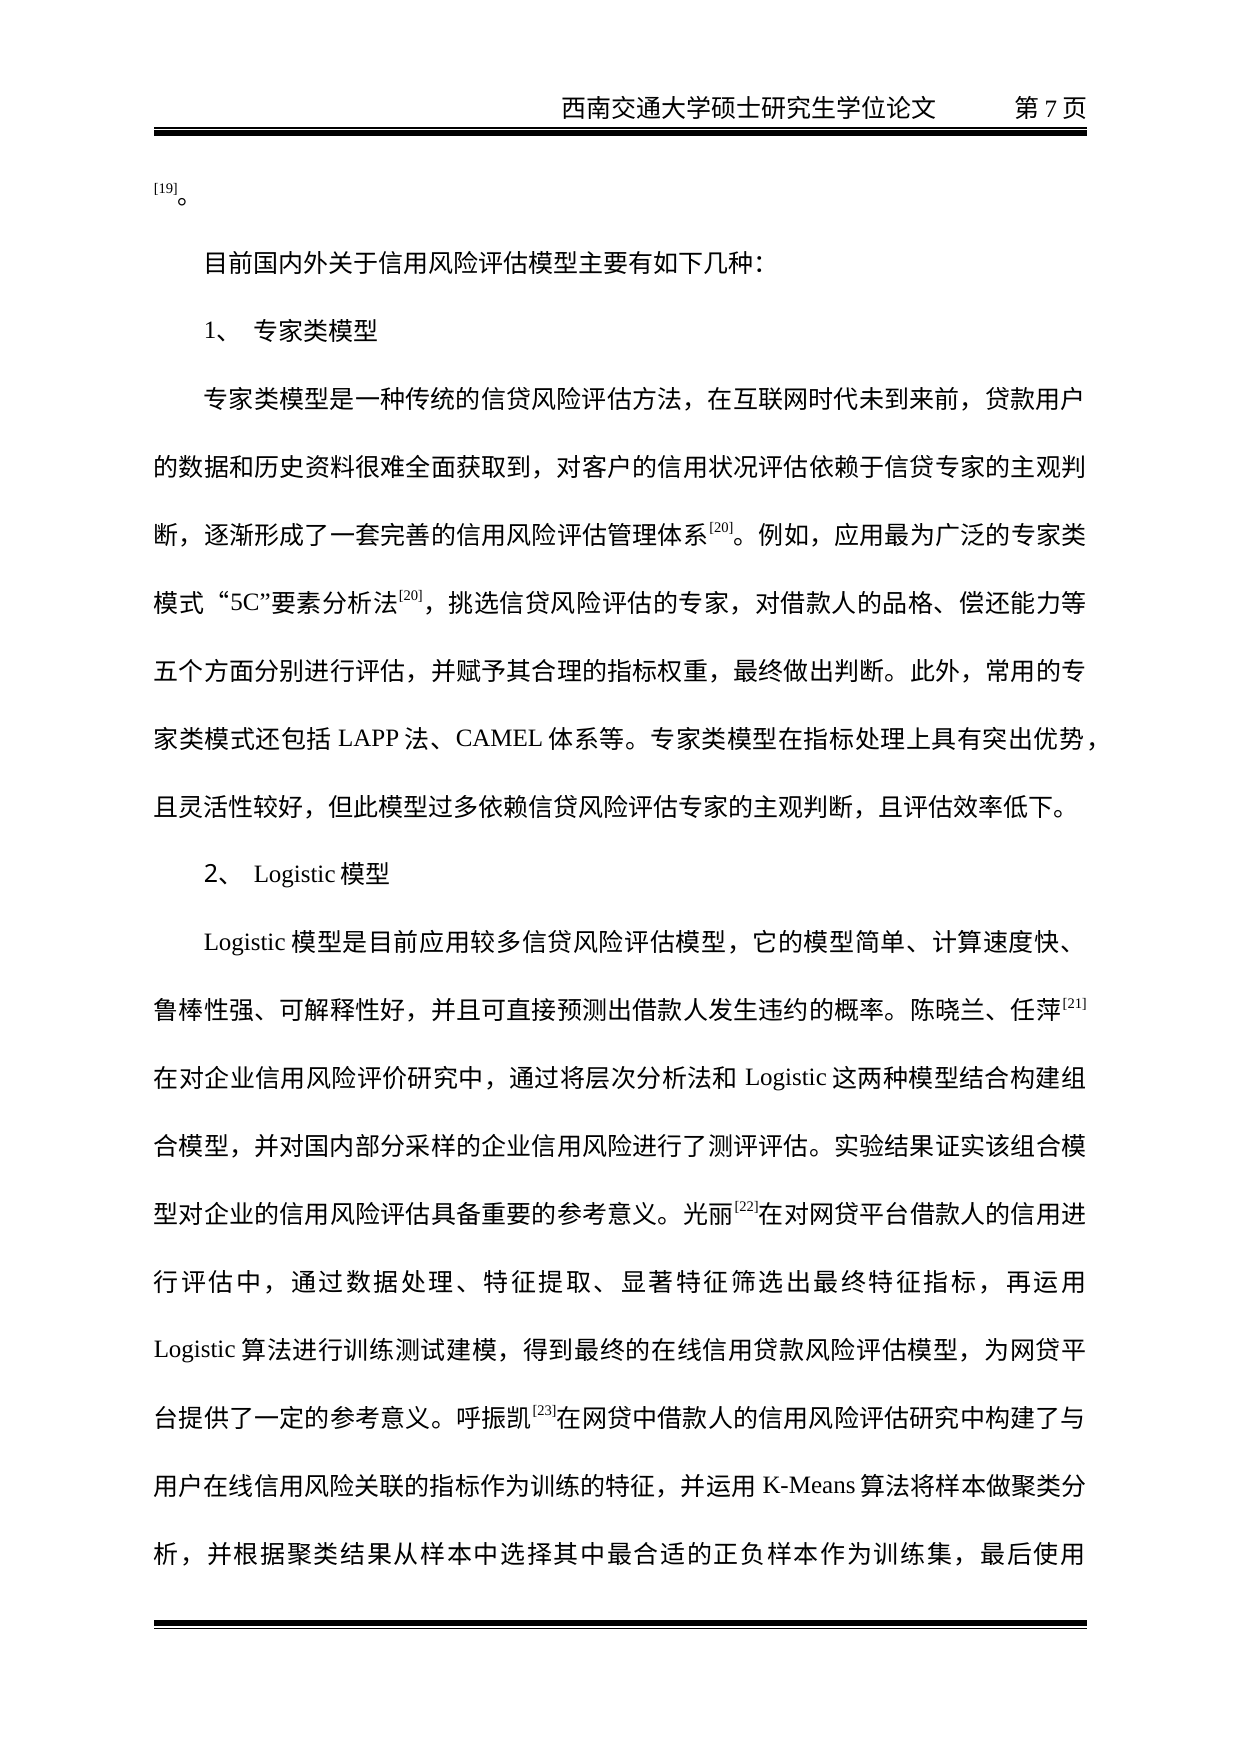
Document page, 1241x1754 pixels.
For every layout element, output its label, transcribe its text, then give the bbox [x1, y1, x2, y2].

list 专家类模型 [203, 296, 1087, 364]
text 专家类模型是一种传统的信贷风险评估方法，在互联网时代未到来前，贷款用户的数据和历史资料很难全面获取到，对客户的信用状况评估依赖于信贷专家的主观判断，逐渐形成了一套完善的信用风险评估管理体系[20]。例如，应用最为广泛的专家类模式“5C”要素分析法[20]，挑选信贷风险评估的专家，对借款人的品格、偿还能力等五个方面分别进行评估，并赋予其合理的指标权重，最终做出判断。此外，常用的专家类模式还包括LAPP法、CAMEL体系等。专家类模型在指标处理上具有突出优势，且灵活性较好，但此模型过多依赖信贷风险评估专家的主观判断，且评估效率低下。 [153, 364, 1087, 839]
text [153, 907, 1087, 1586]
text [153, 160, 1087, 228]
list Logistic模型 [203, 839, 1087, 907]
text 目前国内外关于信用风险评估模型主要有如下几种： [153, 228, 1087, 296]
